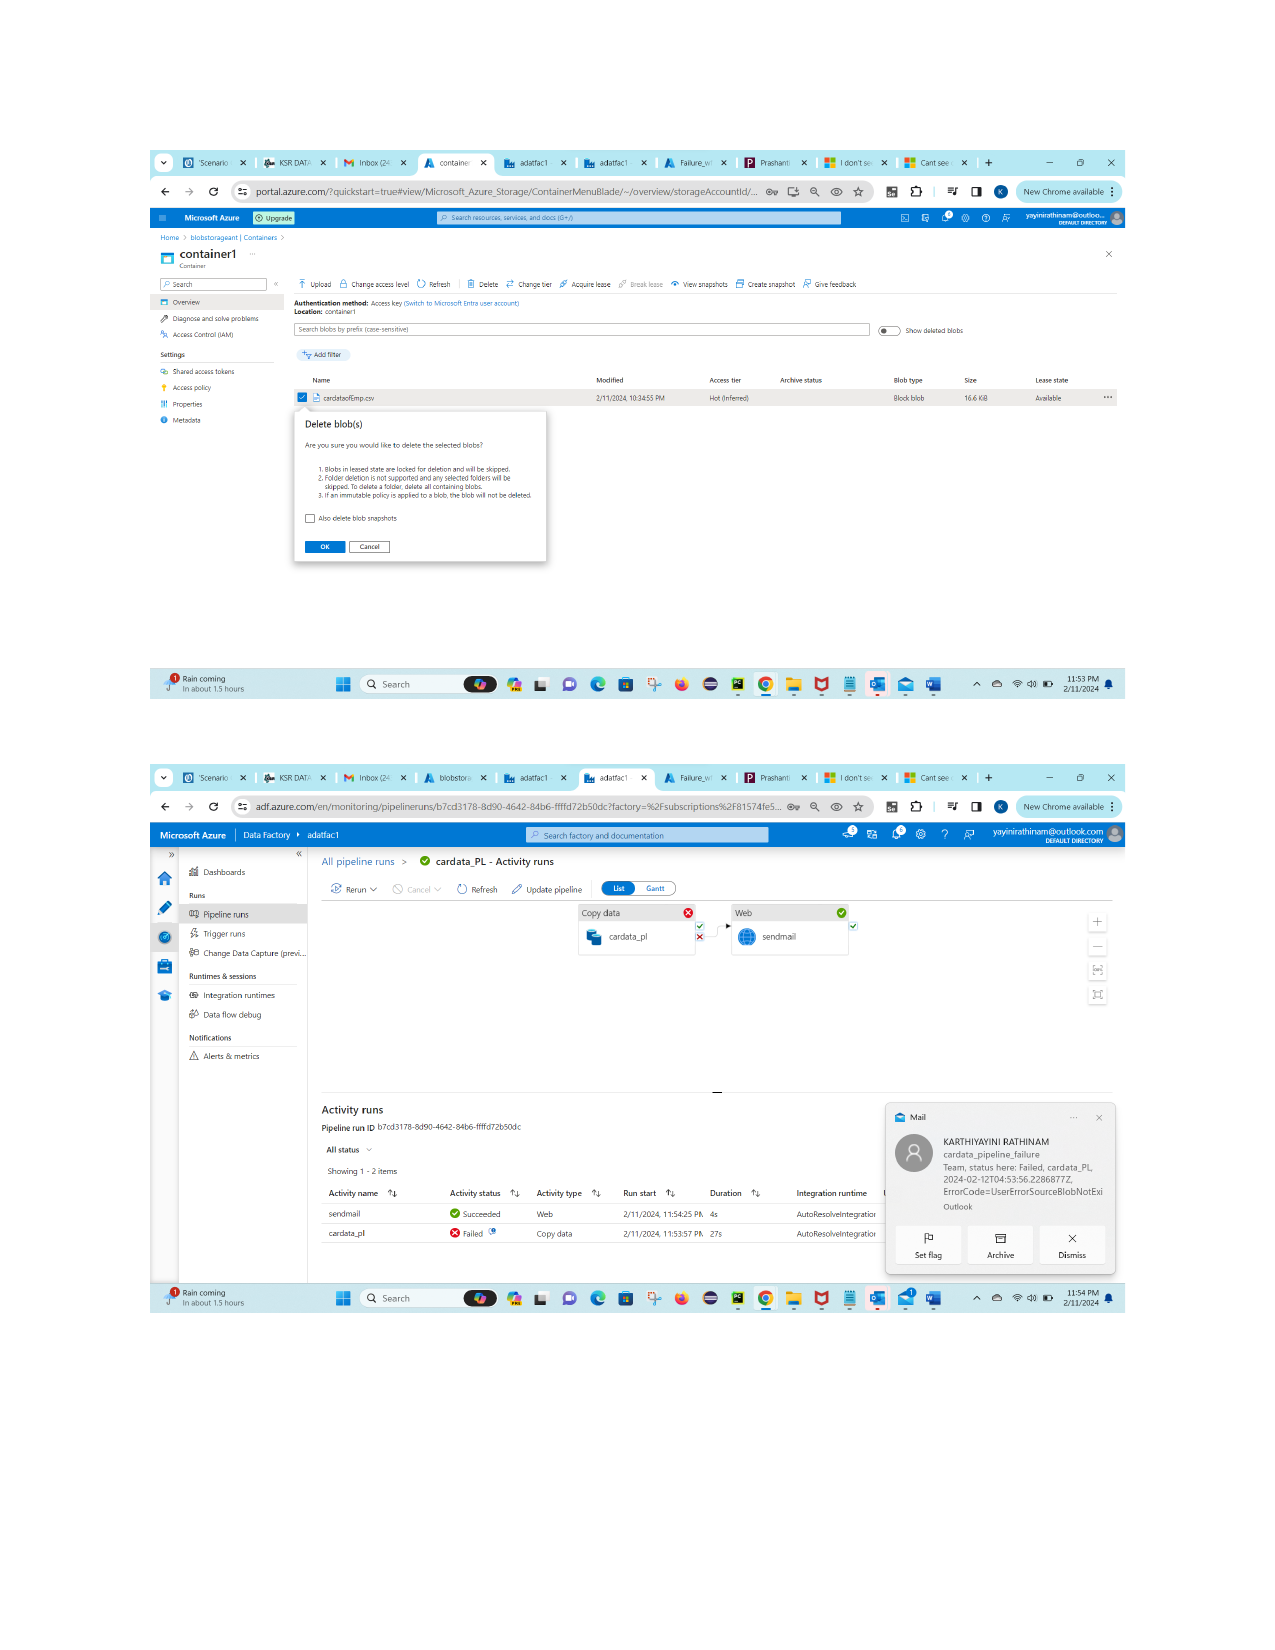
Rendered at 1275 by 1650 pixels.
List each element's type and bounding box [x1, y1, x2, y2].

picture [150, 150, 1125, 699]
picture [150, 764, 1125, 1313]
